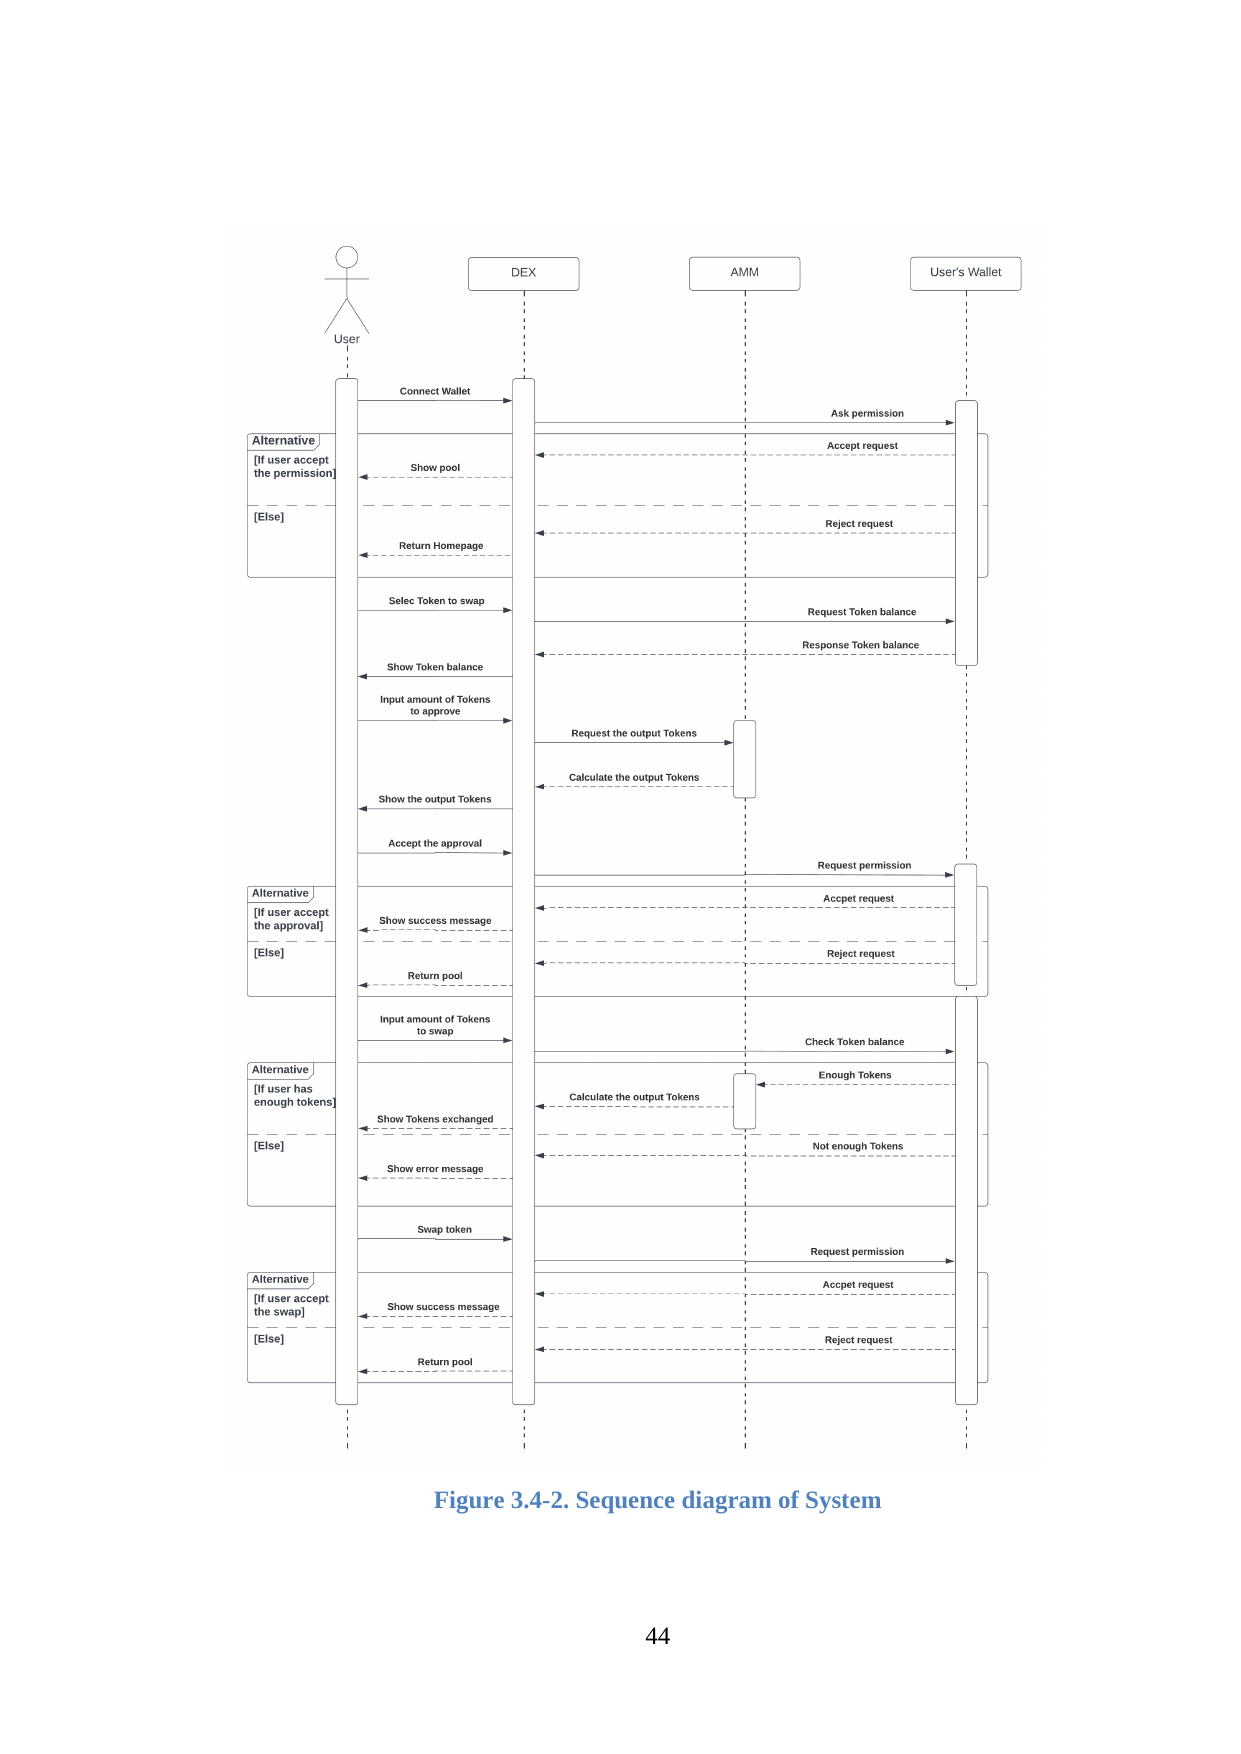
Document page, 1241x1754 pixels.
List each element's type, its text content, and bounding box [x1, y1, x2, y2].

picture [225, 224, 1043, 1471]
text Figure 3.4-2. Sequence diagram of System [225, 1485, 1090, 1513]
